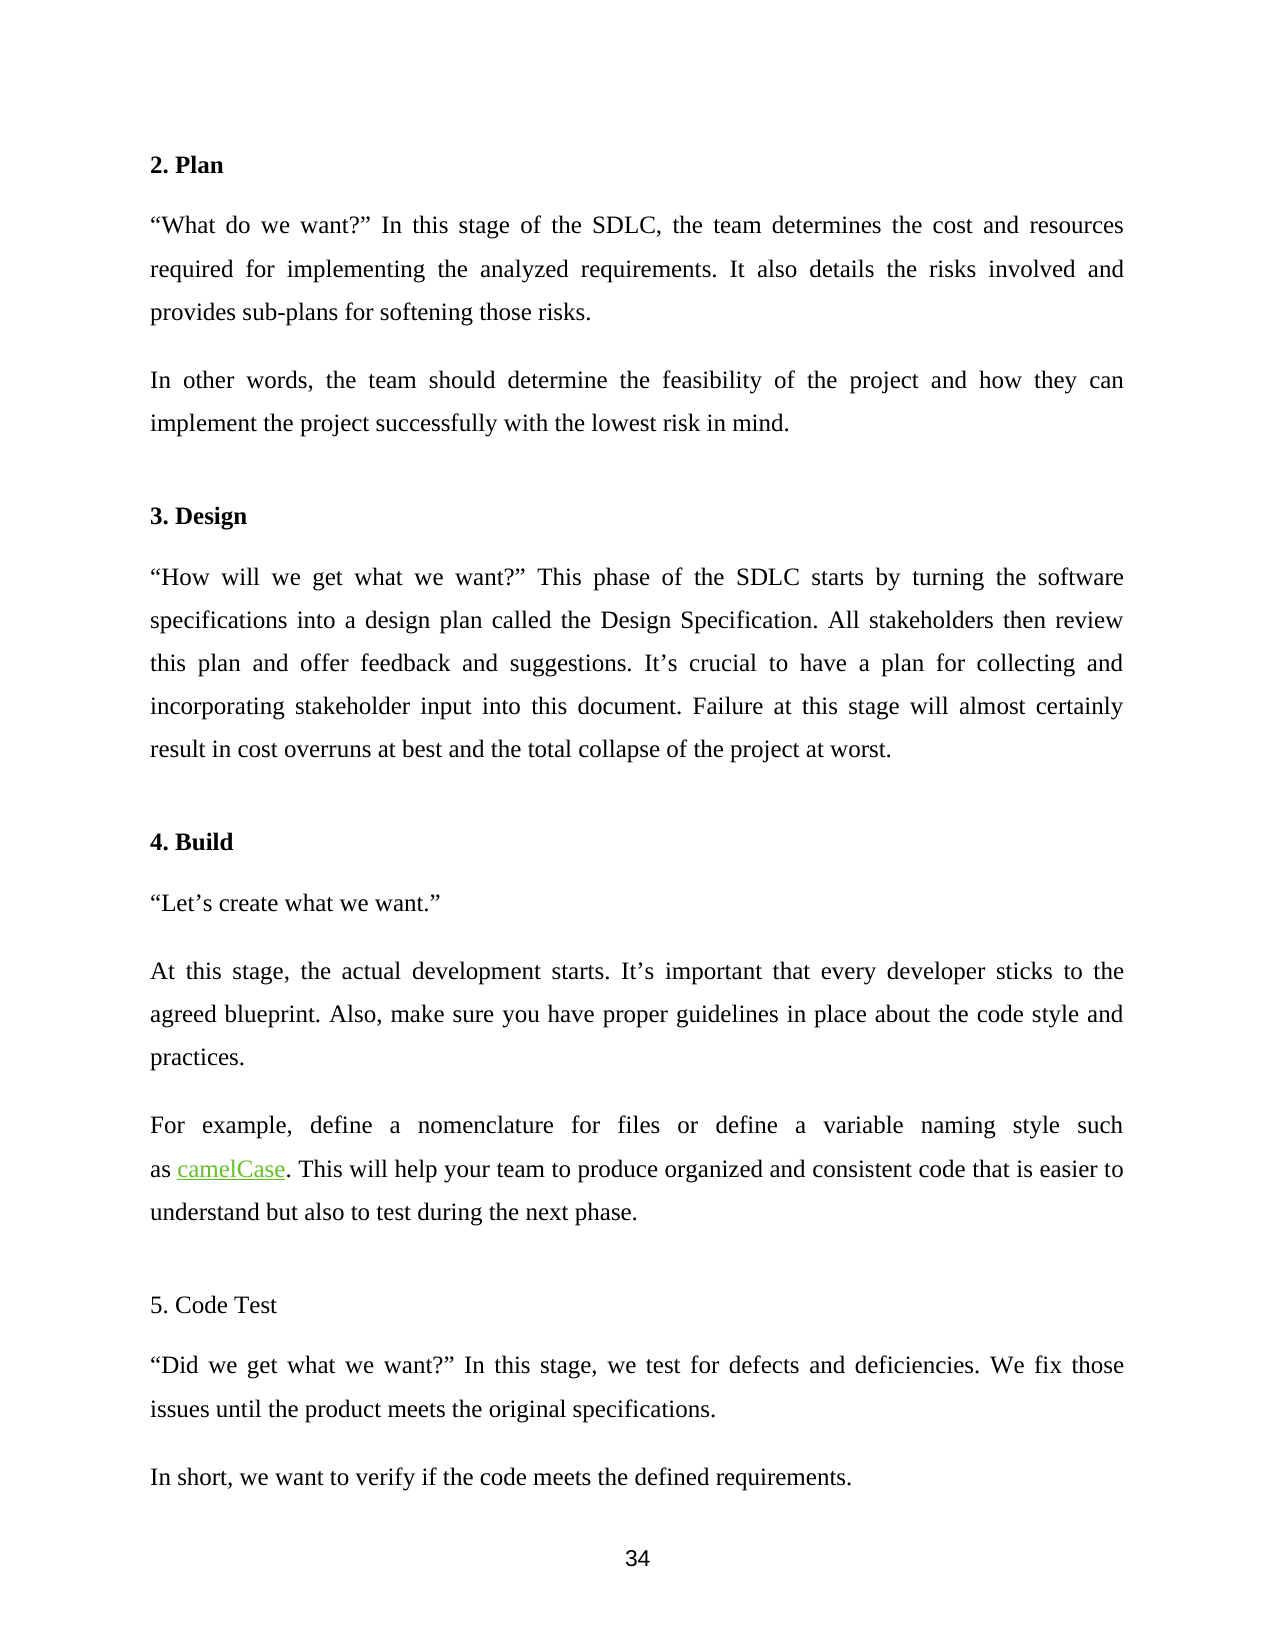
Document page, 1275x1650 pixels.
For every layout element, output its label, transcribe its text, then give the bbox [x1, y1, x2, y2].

text At this stage, the actual development starts. It’s important that every developer sticks to the agreed blueprint. Also, make sure you have proper guidelines in place about the code style and practices. [150, 956, 1125, 1071]
text For example, define a nomenclature for files or define a variable naming style such as camelCase. This will help your team to produce organized and consistent code that is easier to understand but also to test during the next phase. [150, 1111, 1125, 1226]
text “What do we want?” In this stage of the SDLC, the team determines the cost and resources required for implementing the analyzed requirements. It also details the risks involved and provides sub-plans for softening those risks. [150, 211, 1125, 326]
subtitle 4. Build [150, 827, 1125, 856]
text In short, we want to verify if the code meets the defined requirements. [150, 1462, 1125, 1491]
subtitle 5. Code Test [150, 1290, 1125, 1319]
subtitle 2. Plan [150, 150, 1125, 179]
subtitle 3. Design [150, 501, 1125, 530]
text “Did we get what we want?” In this stage, we test for defects and deficiencies. We fix those issues until the product meets the original specifications. [150, 1351, 1125, 1422]
text “How will we get what we want?” This phase of the SDLC starts by turning the software specifications into a design plan called the Design Specification. All stakeholders then review this plan and offer feedback and suggestions. It’s crucial to have a plan for collecting and incorporating stakeholder input into this document. Failure at this stage will almost certainly result in cost overruns at best and the total collapse of the project at worst. [150, 562, 1125, 763]
text “Let’s create what we want.” [150, 888, 1125, 917]
text In other words, the team should determine the feasibility of the project and how they can implement the project successfully with the lowest risk in mind. [150, 365, 1125, 437]
